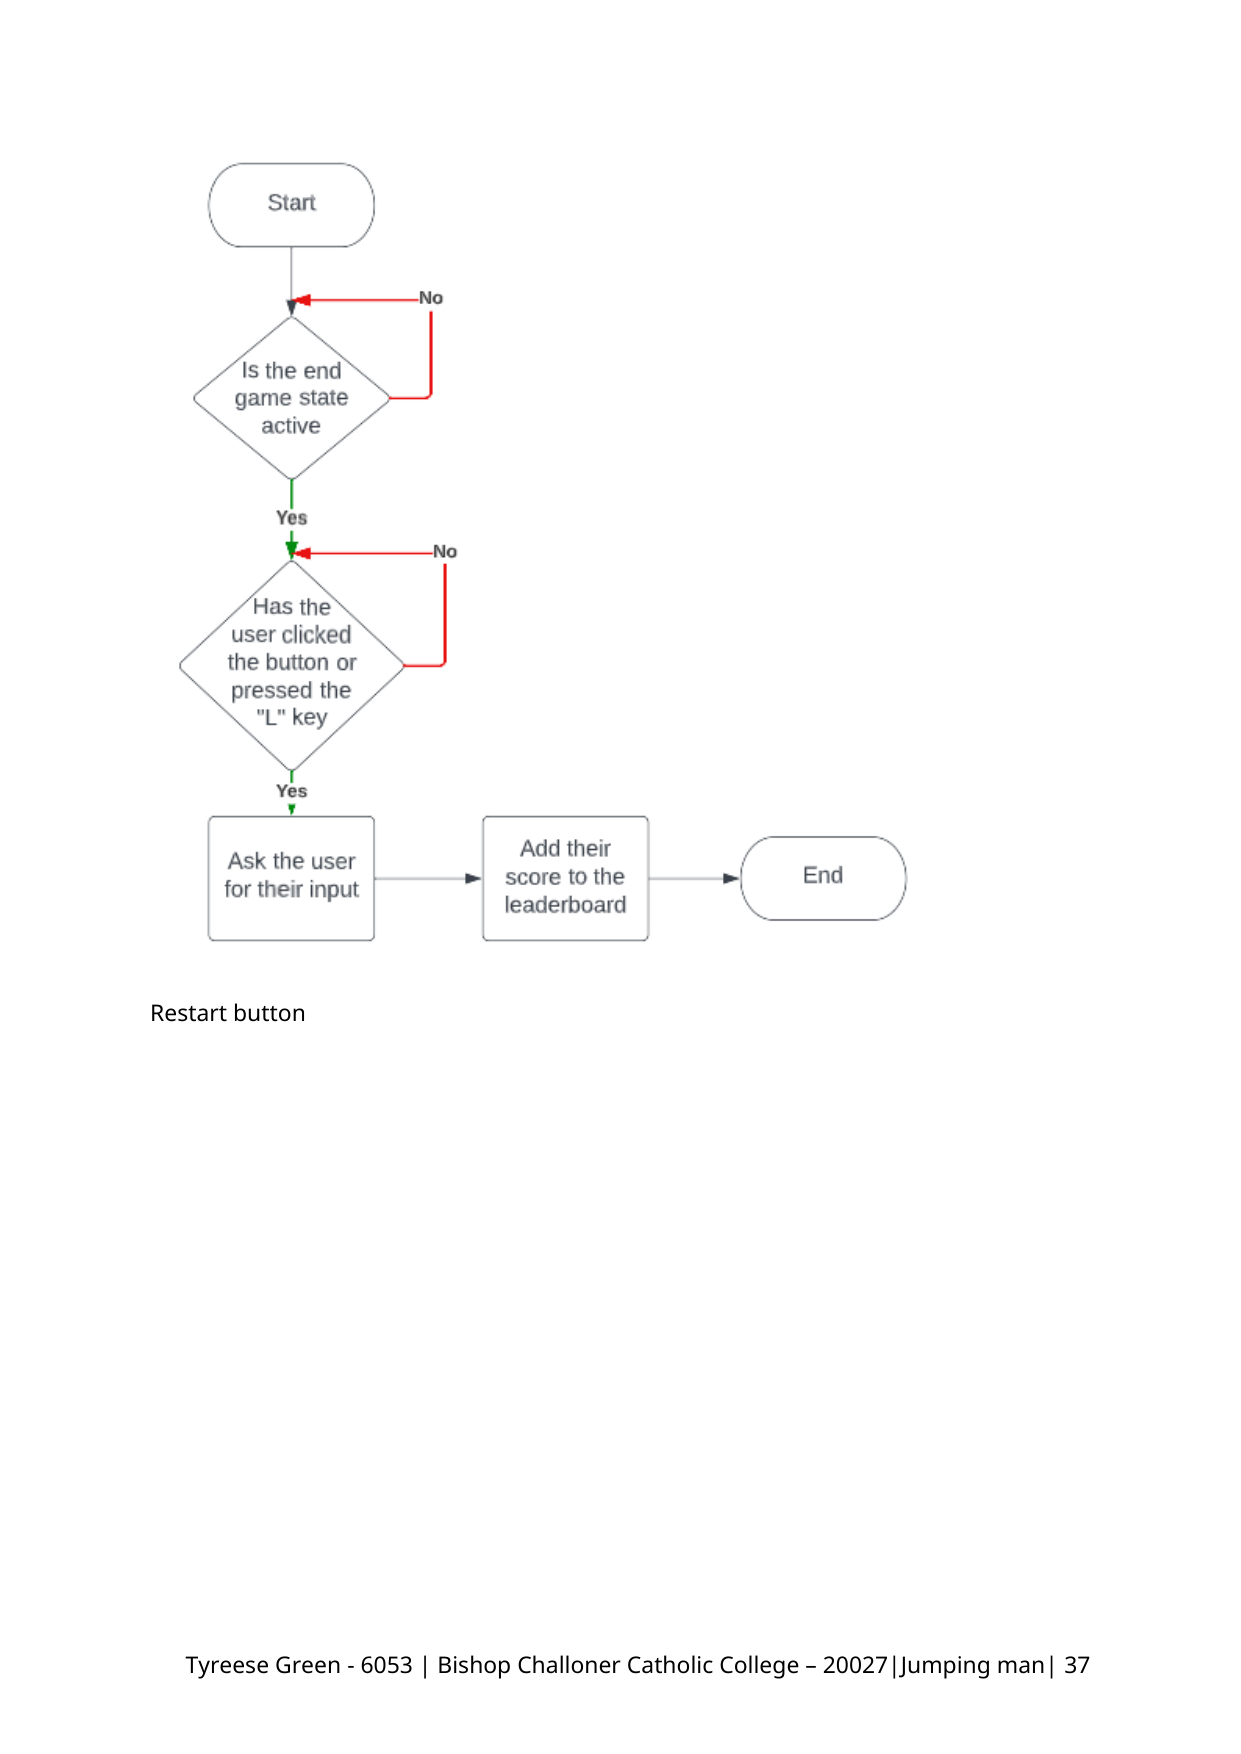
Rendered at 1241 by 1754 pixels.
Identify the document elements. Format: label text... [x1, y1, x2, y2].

picture [150, 150, 933, 979]
text Restart button [150, 997, 1090, 1029]
